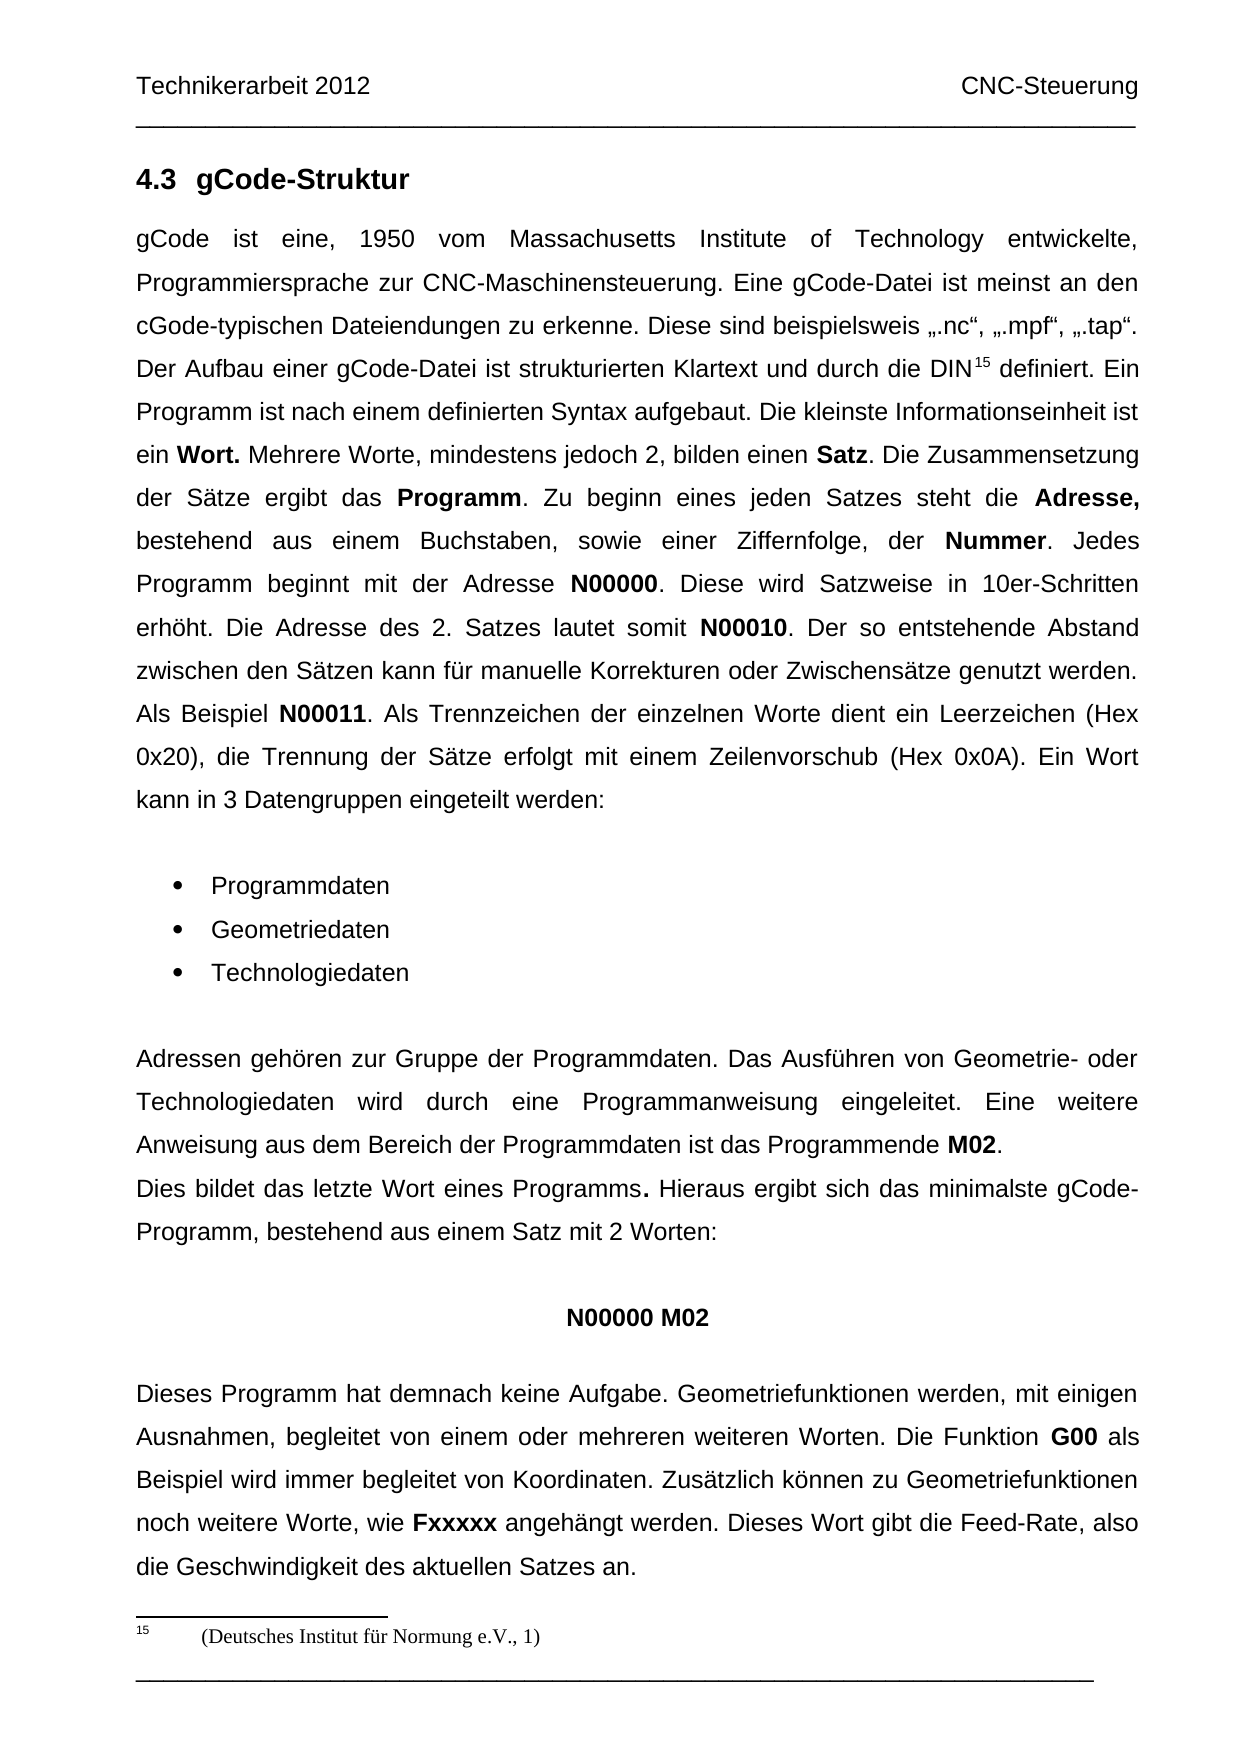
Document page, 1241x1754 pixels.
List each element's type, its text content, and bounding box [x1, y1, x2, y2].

text Adressen gehören zur Gruppe der Programmdaten. Das Ausführen von Geometrie- oder Technologiedaten wird durch eine Programmanweisung eingeleitet. Eine weitere Anweisung aus dem Bereich der Programmdaten ist das Programmende M02. [136, 1044, 1140, 1159]
text N00000 M02 [136, 1303, 1140, 1332]
text Dies bildet das letzte Wort eines Programms. Hieraus ergibt sich das minimalste gCode-Programm, bestehend aus einem Satz mit 2 Worten: [136, 1173, 1140, 1245]
list Technologiedaten [173, 958, 1140, 987]
list Programmdaten [173, 871, 1140, 900]
subtitle gCode-Struktur [136, 162, 1140, 195]
text gCode ist eine, 1950 vom Massachusetts Institute of Technology entwickelte, Programmiersprache zur CNC-Maschinensteuerung. Eine gCode-Datei ist meinst an den cGode-typischen Dateiendungen zu erkenne. Diese sind beispielsweis „.nc“, „.mpf“, „.tap“. Der Aufbau einer gCode-Datei ist strukturierten Klartext und durch die DIN definiert. Ein Programm ist nach einem definierten Syntax aufgebaut. Die kleinste Informationseinheit ist ein Wort. Mehrere Worte, mindestens jedoch 2, bilden einen Satz. Die Zusammensetzung der Sätze ergibt das Programm. Zu beginn eines jeden Satzes steht die Adresse, bestehend aus einem Buchstaben, sowie einer Ziffernfolge, der Nummer. Jedes Programm beginnt mit der Adresse N00000. Diese wird Satzweise in 10er-Schritten erhöht. Die Adresse des 2. Satzes lautet somit N00010. Der so entstehende Abstand zwischen den Sätzen kann für manuelle Korrekturen oder Zwischensätze genutzt werden. Als Beispiel N00011. Als Trennzeichen der einzelnen Worte dient ein Leerzeichen (Hex 0x20), die Trennung der Sätze erfolgt mit einem Zeilenvorschub (Hex 0x0A). Ein Wort kann in 3 Datengruppen eingeteilt werden: [136, 224, 1140, 814]
text Dieses Programm hat demnach keine Aufgabe. Geometriefunktionen werden, mit einigen Ausnahmen, begleitet von einem oder mehreren weiteren Worten. Die Funktion G00 als Beispiel wird immer begleitet von Koordinaten. Zusätzlich können zu Geometriefunktionen noch weitere Worte, wie Fxxxxx angehängt werden. Dieses Wort gibt die Feed-Rate, also die Geschwindigkeit des aktuellen Satzes an. [136, 1379, 1140, 1580]
list Geometriedaten [173, 914, 1140, 943]
